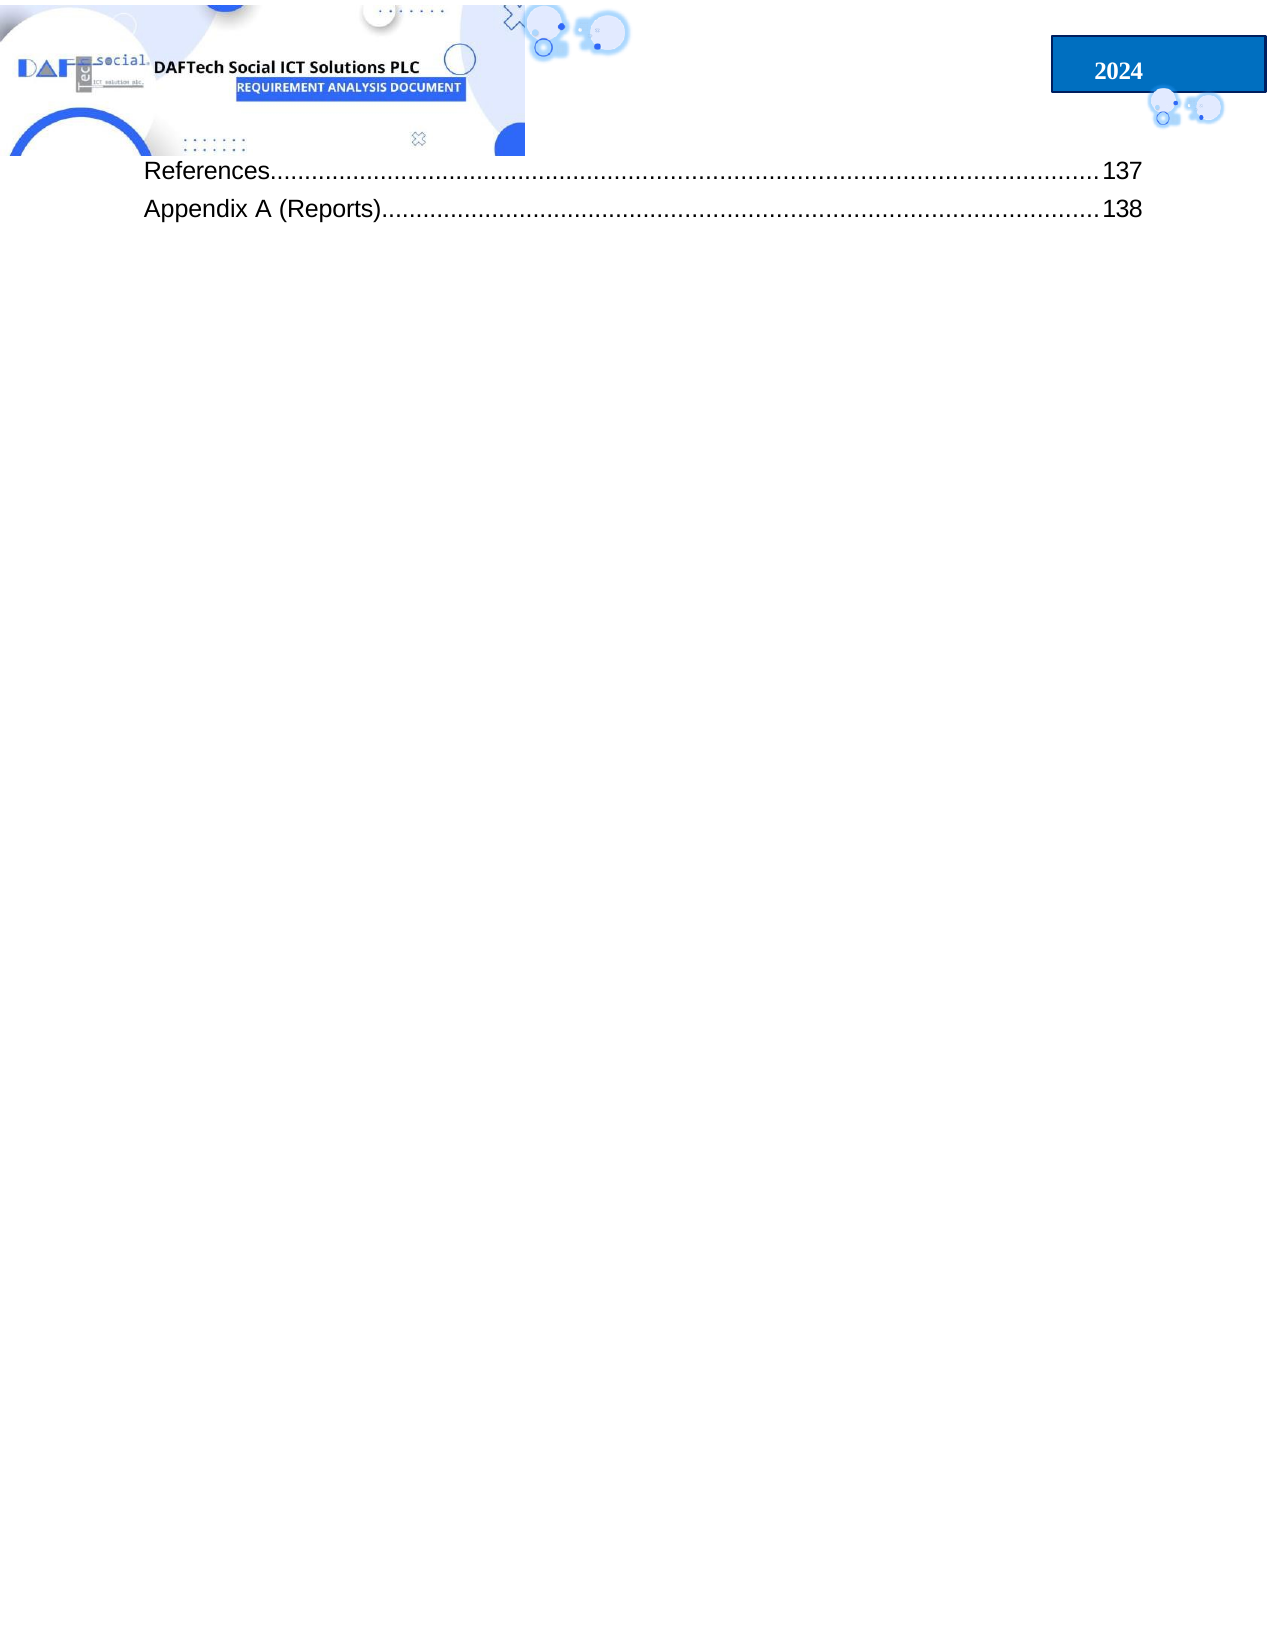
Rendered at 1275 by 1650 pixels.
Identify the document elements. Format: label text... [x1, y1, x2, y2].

picture [0, 5, 634, 156]
text References 137 [144, 156, 1229, 185]
text Appendix A (Reports) 138 [144, 194, 1229, 222]
picture [1144, 66, 1227, 150]
